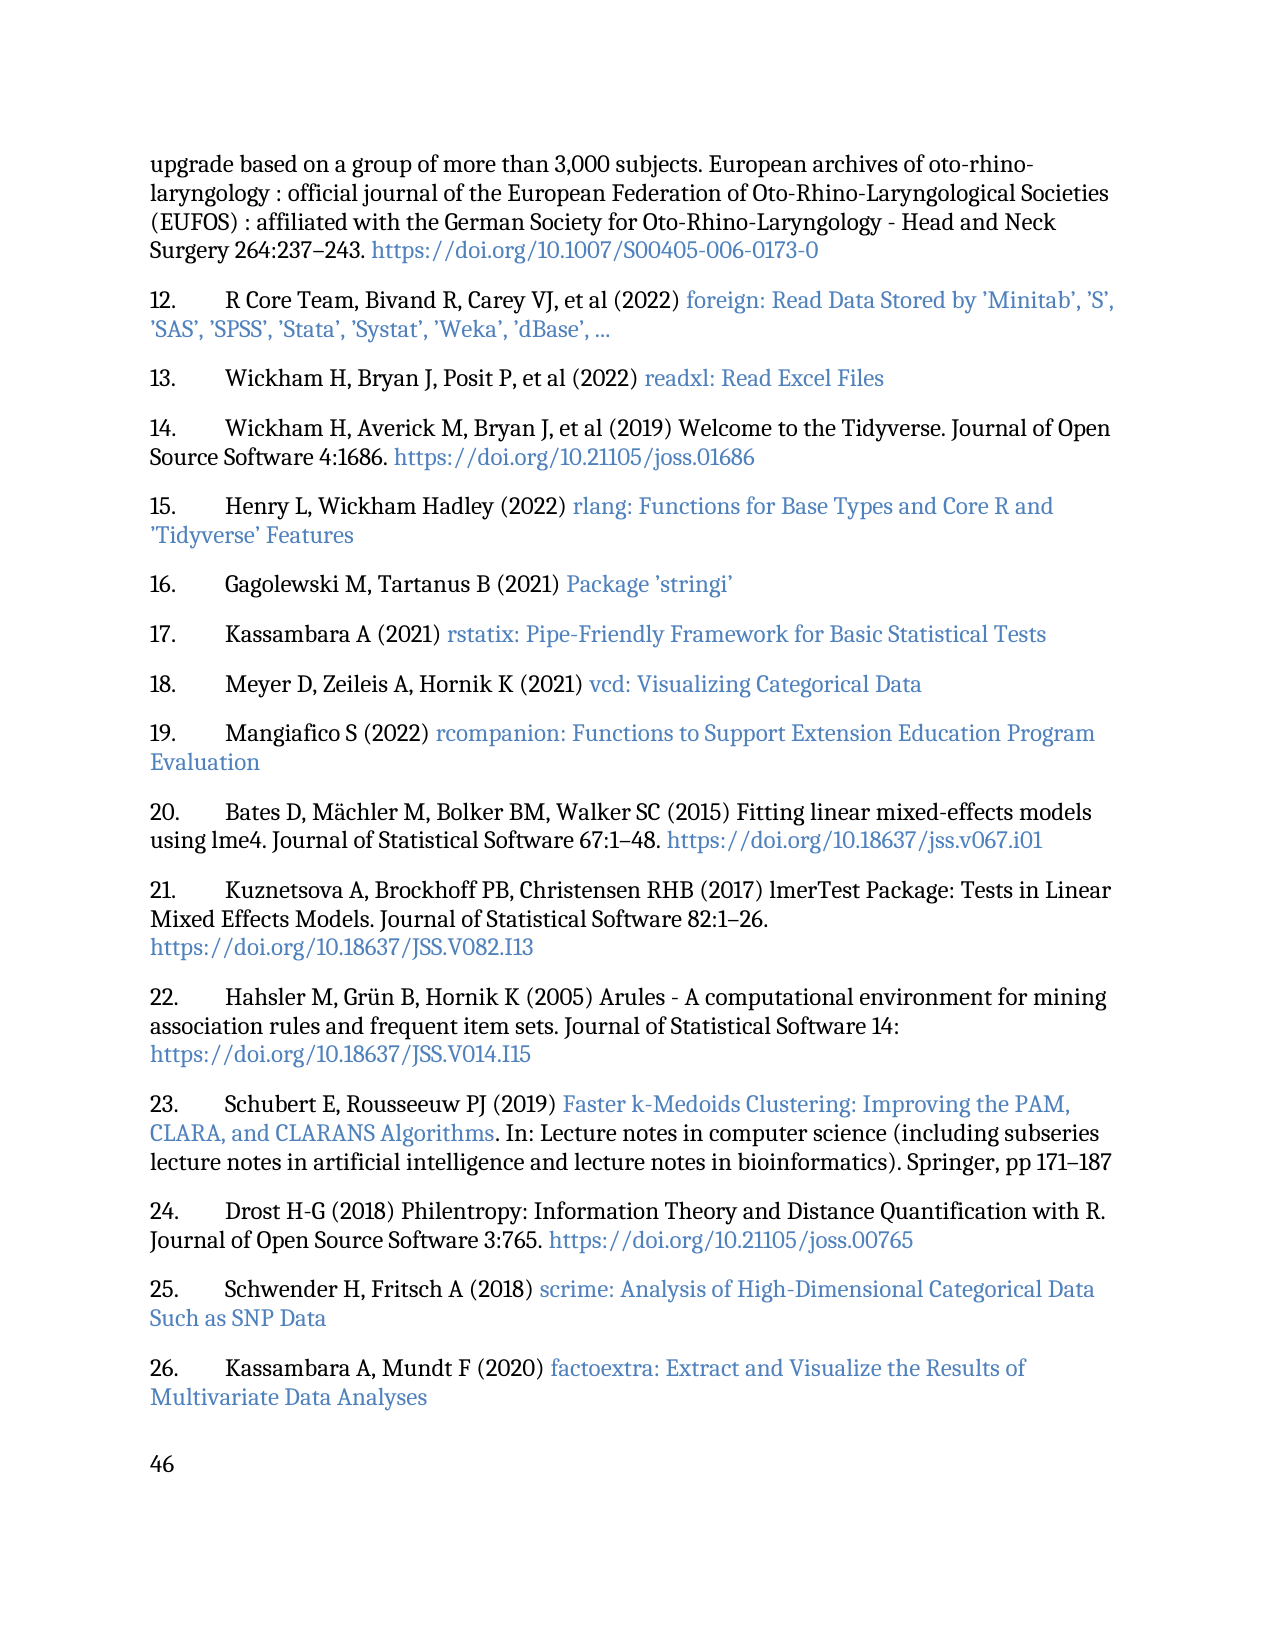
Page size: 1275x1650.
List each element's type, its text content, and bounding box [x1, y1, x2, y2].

text 24. Drost H-G (2018) Philentropy: Information Theory and Distance Quantification with R. Journal of Open Source Software 3:765. https://doi.org/10.21105/joss.00765 [150, 1197, 1125, 1254]
text 22. Hahsler M, Grün B, Hornik K (2005) Arules - A computational environment for mining association rules and frequent item sets. Journal of Statistical Software 14: https://doi.org/10.18637/JSS.V014.I15 [150, 983, 1125, 1069]
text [150, 150, 1125, 265]
text 19. Mangiafico S (2022) rcompanion: Functions to Support Extension Education Program Evaluation [150, 719, 1125, 777]
text 20. Bates D, Mächler M, Bolker BM, Walker SC (2015) Fitting linear mixed-effects models using lme4. Journal of Statistical Software 67:1–48. https://doi.org/10.18637/jss.v067.i01 [150, 797, 1125, 855]
text 18. Meyer D, Zeileis A, Hornik K (2021) vcd: Visualizing Categorical Data [150, 669, 1125, 698]
text 15. Henry L, Wickham Hadley (2022) rlang: Functions for Base Types and Core R and ’Tidyverse’ Features [150, 492, 1125, 549]
text 26. Kassambara A, Mundt F (2020) factoextra: Extract and Visualize the Results of Multivariate Data Analyses [150, 1354, 1125, 1411]
text 12. R Core Team, Bivand R, Carey VJ, et al (2022) foreign: Read Data Stored by ’Minitab’, ’S’, ’SAS’, ’SPSS’, ’Stata’, ’Systat’, ’Weka’, ’dBase’, ... [150, 286, 1125, 343]
text 25. Schwender H, Fritsch A (2018) scrime: Analysis of High-Dimensional Categorical Data Such as SNP Data [150, 1275, 1125, 1333]
text 23. Schubert E, Rousseeuw PJ (2019) Faster k-Medoids Clustering: Improving the PAM, CLARA, and CLARANS Algorithms. In: Lecture notes in computer science (including subseries lecture notes in artificial intelligence and lecture notes in bioinformatics). Springer, pp 171–187 [150, 1090, 1125, 1176]
text 16. Gagolewski M, Tartanus B (2021) Package ’stringi’ [150, 570, 1125, 599]
text 21. Kuznetsova A, Brockhoff PB, Christensen RHB (2017) lmerTest Package: Tests in Linear Mixed Effects Models. Journal of Statistical Software 82:1–26. https://doi.org/10.18637/JSS.V082.I13 [150, 876, 1125, 962]
text 14. Wickham H, Averick M, Bryan J, et al (2019) Welcome to the Tidyverse. Journal of Open Source Software 4:1686. https://doi.org/10.21105/joss.01686 [150, 414, 1125, 471]
text 17. Kassambara A (2021) rstatix: Pipe-Friendly Framework for Basic Statistical Tests [150, 620, 1125, 649]
text 13. Wickham H, Bryan J, Posit P, et al (2022) readxl: Read Excel Files [150, 364, 1125, 393]
